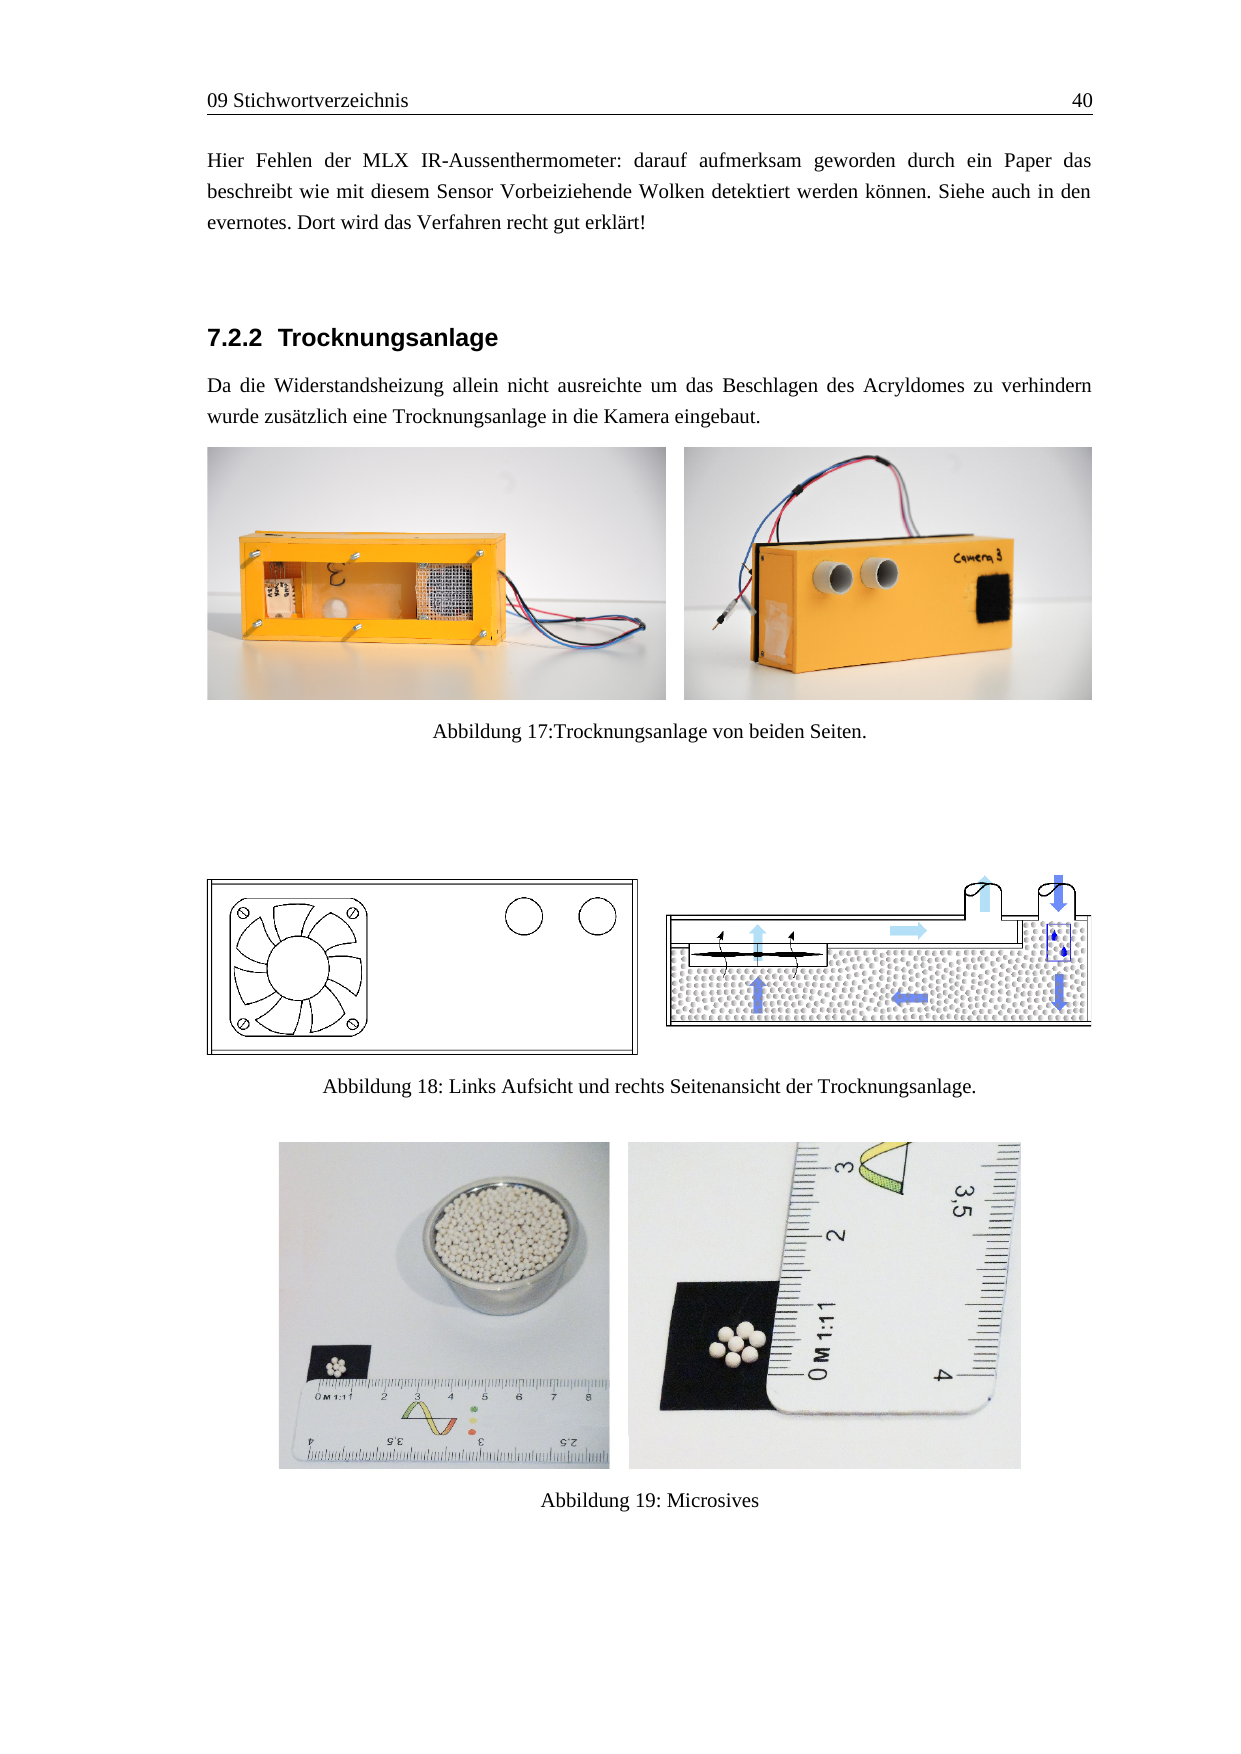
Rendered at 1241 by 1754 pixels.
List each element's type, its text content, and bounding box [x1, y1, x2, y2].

text Da die Widerstandsheizung allein nicht ausreichte um das Beschlagen des Acryldomes zu verhindern wurde zusätzlich eine Trocknungsanlage in die Kamera eingebaut. [207, 372, 1093, 428]
text Abbildung 18: Links Aufsicht und rechts Seitenansicht der Trocknungsanlage. [207, 1074, 1093, 1098]
text Abbildung 19: Microsives [207, 1488, 1093, 1512]
subtitle Trocknungsanlage [207, 323, 1093, 351]
picture [278, 1142, 1021, 1469]
picture [206, 875, 1092, 1055]
text Hier Fehlen der MLX IR-Aussenthermometer: darauf aufmerksam geworden durch ein Paper das beschreibt wie mit diesem Sensor Vorbeiziehende Wolken detektiert werden können. Siehe auch in den evernotes. Dort wird das Verfahren recht gut erklärt! [207, 148, 1093, 234]
picture [207, 447, 1092, 700]
text Abbildung 17:Trocknungsanlage von beiden Seiten. [207, 719, 1093, 743]
